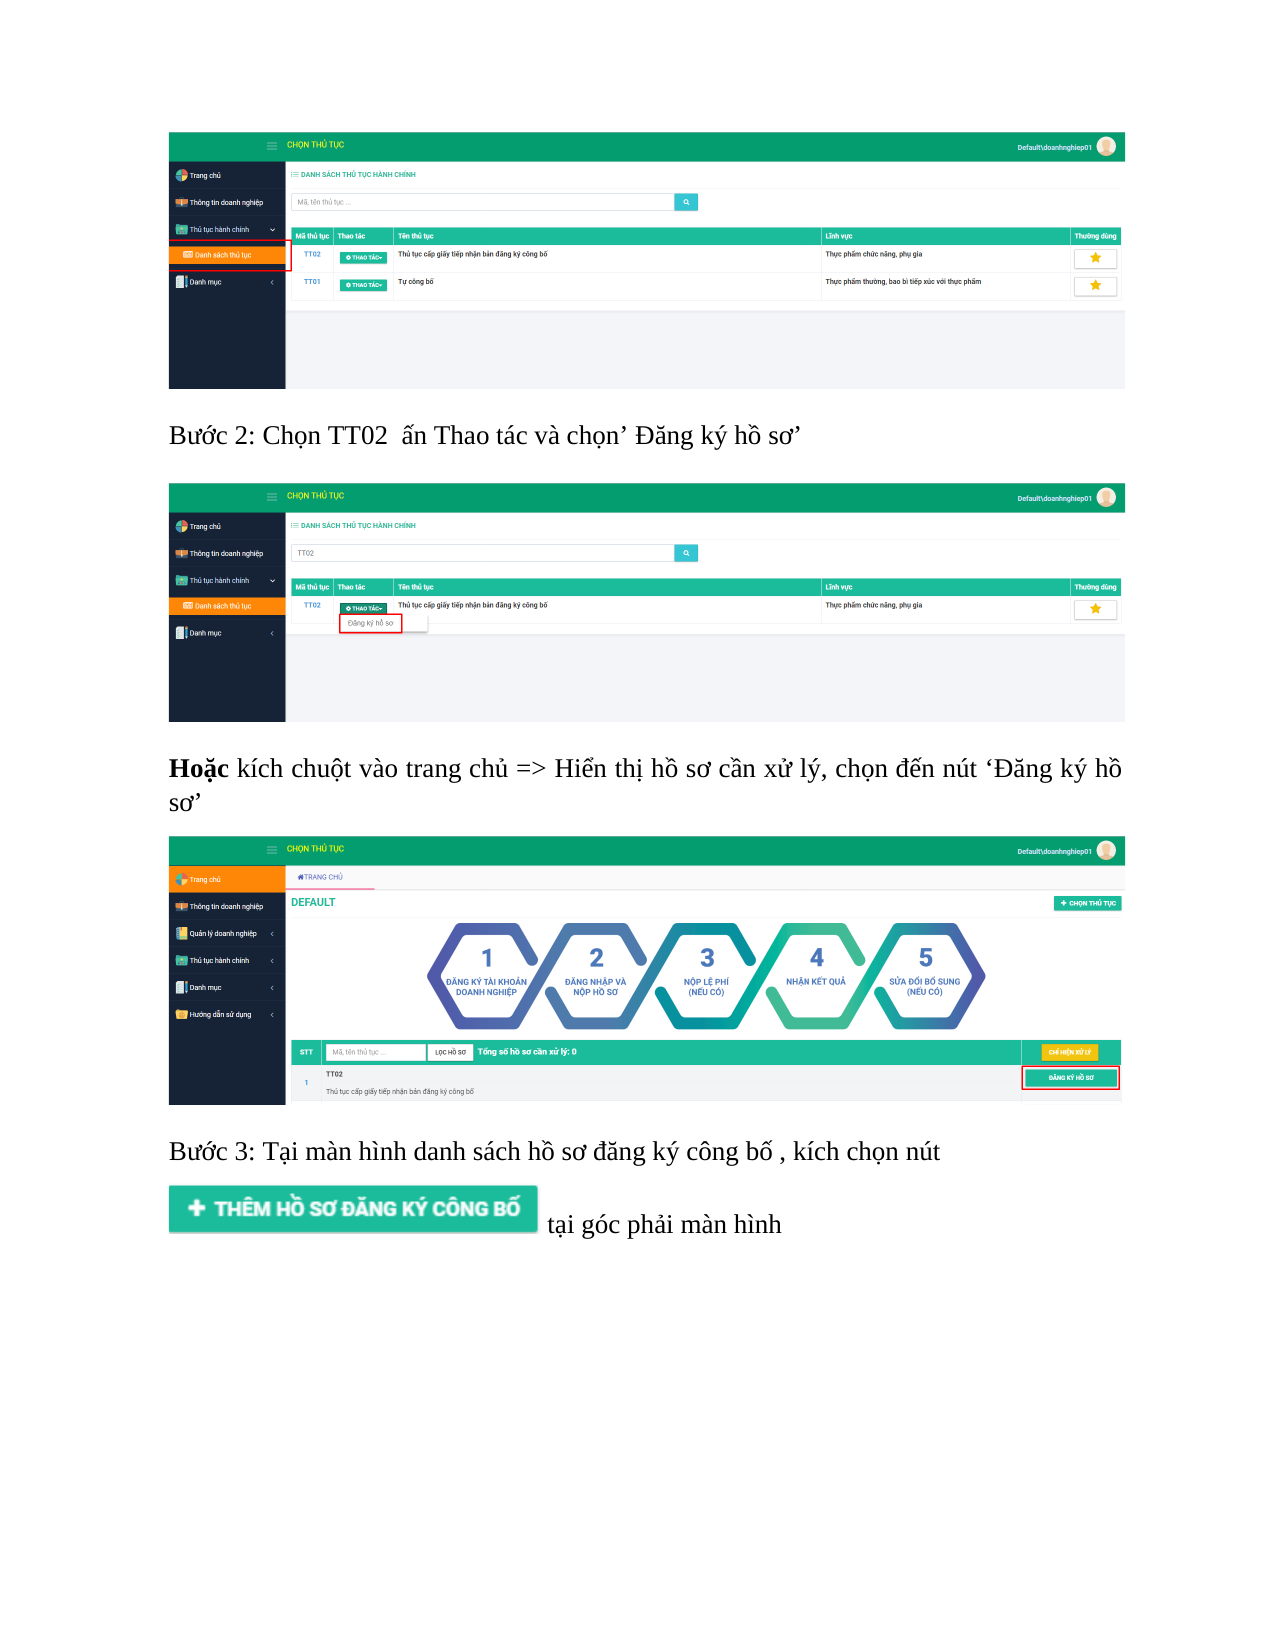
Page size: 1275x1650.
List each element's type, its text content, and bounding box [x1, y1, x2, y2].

picture [168, 482, 1125, 722]
text Bước 3: Tại màn hình danh sách hồ sơ đăng ký công bố , kích chọn nút [169, 1135, 1125, 1166]
text Bước 2: Chọn TT02 ấn Thao tác và chọn’ Đăng ký hồ sơ’ [169, 419, 1125, 451]
text Hoặc kích chuột vào trang chủ => Hiển thị hồ sơ cần xử lý, chọn đến nút ‘Đăng ký hồ sơ’ [169, 752, 1125, 817]
picture [168, 131, 1125, 389]
picture [168, 835, 1125, 1105]
picture [168, 1181, 541, 1234]
